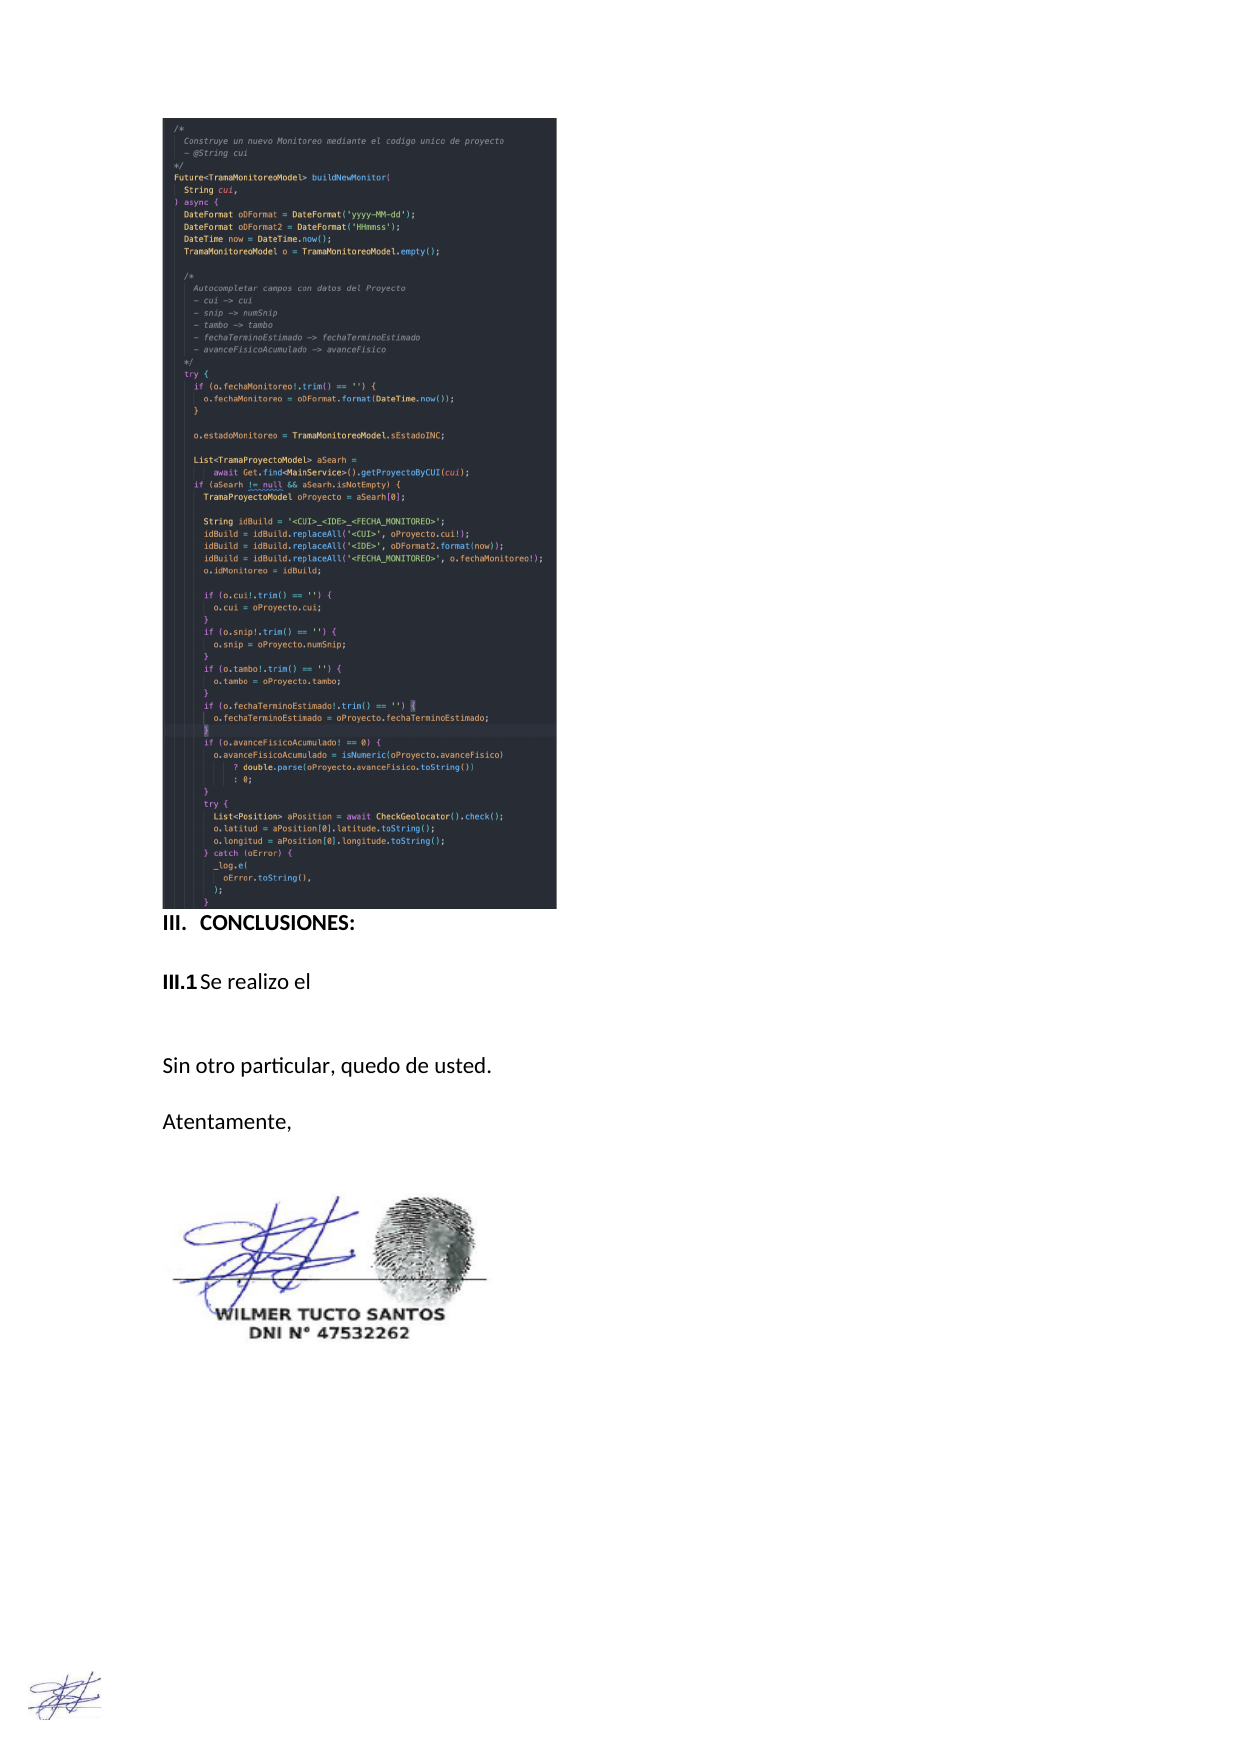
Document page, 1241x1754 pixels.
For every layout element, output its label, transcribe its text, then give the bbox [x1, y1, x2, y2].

text Atentamente, [162, 1107, 1128, 1135]
list Se realizo el [162, 967, 1128, 995]
picture [162, 118, 557, 909]
picture [28, 1671, 102, 1721]
text Sin otro particular, quedo de usted. [162, 1051, 1128, 1079]
list CONCLUSIONES: [162, 908, 1128, 936]
